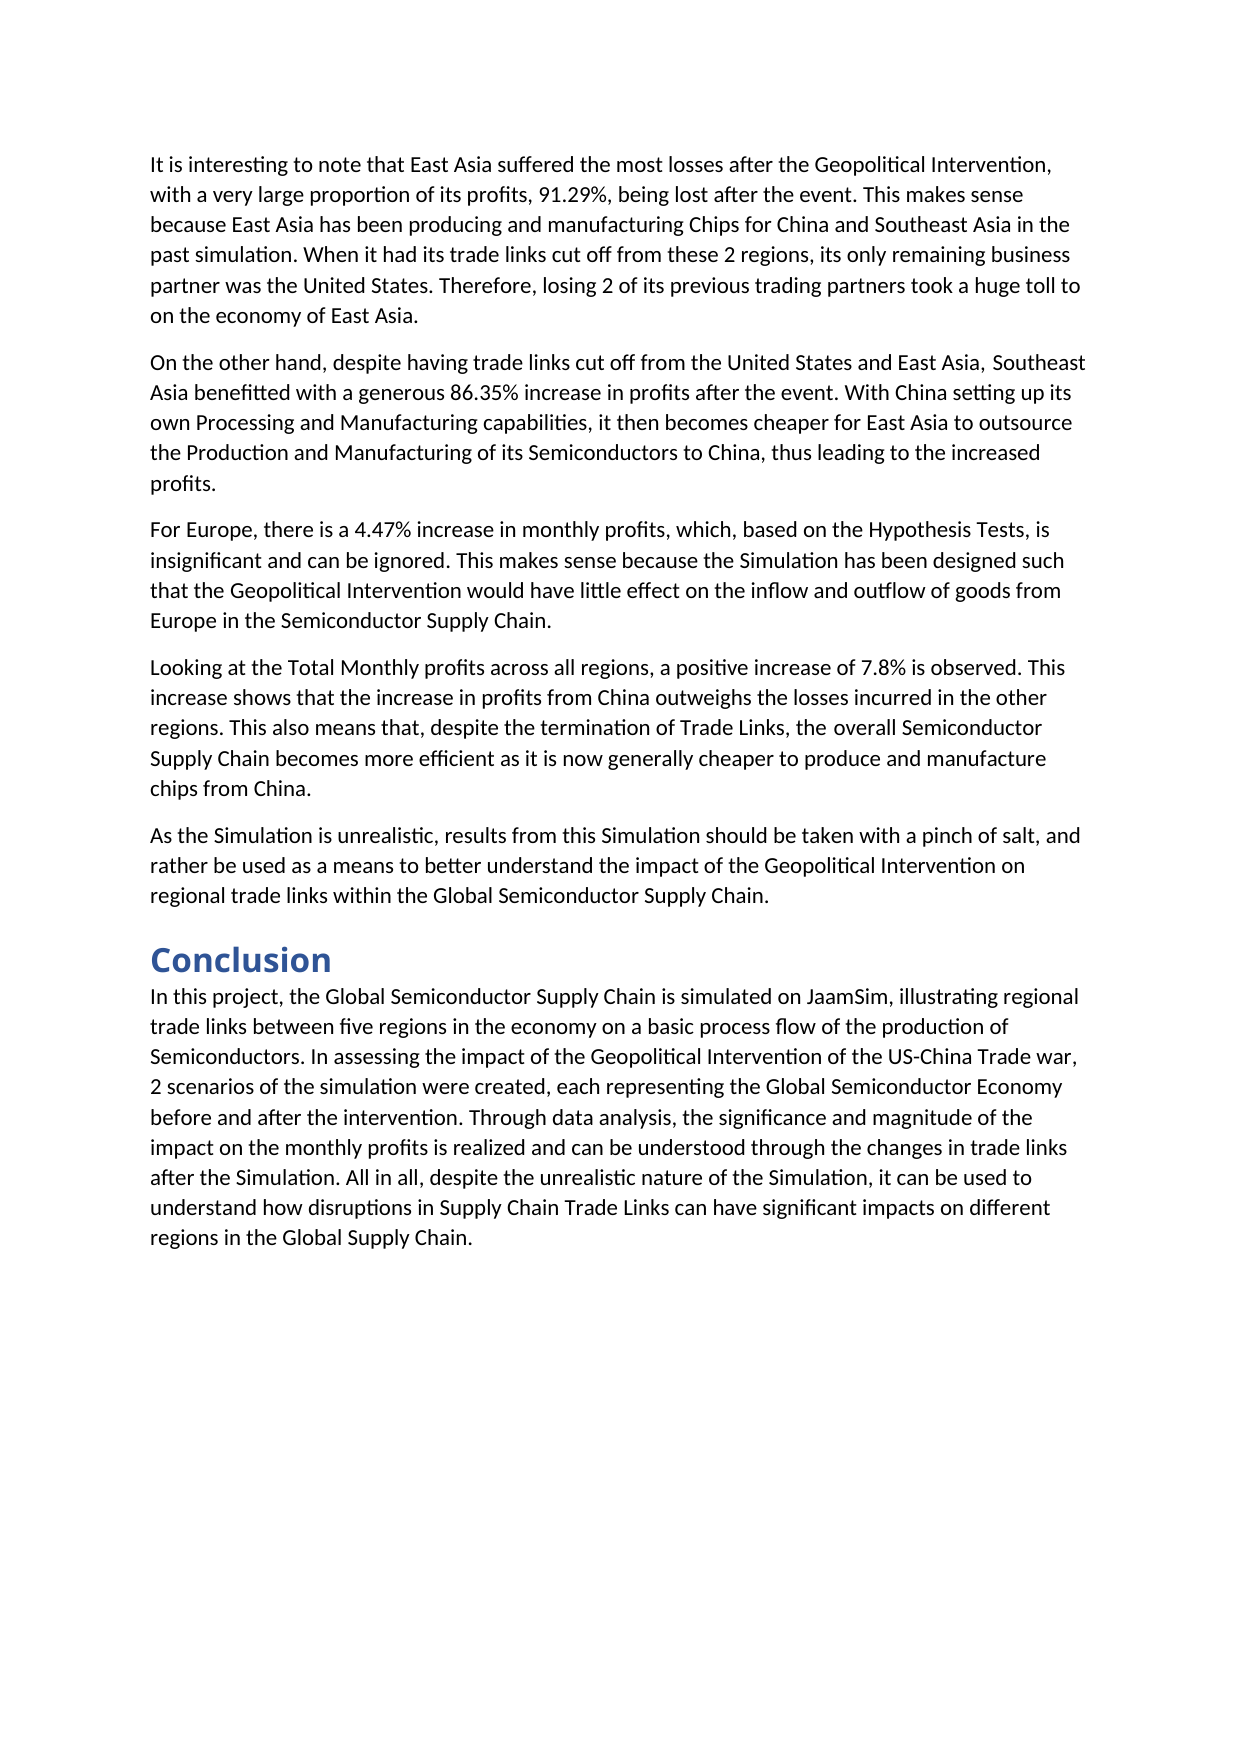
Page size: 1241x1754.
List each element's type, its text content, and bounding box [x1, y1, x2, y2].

text In this project, the Global Semiconductor Supply Chain is simulated on JaamSim, illustrating regional trade links between five regions in the economy on a basic process flow of the production of Semiconductors. In assessing the impact of the Geopolitical Intervention of the US-China Trade war, 2 scenarios of the simulation were created, each representing the Global Semiconductor Economy before and after the intervention. Through data analysis, the significance and magnitude of the impact on the monthly profits is realized and can be understood through the changes in trade links after the Simulation. All in all, despite the unrealistic nature of the Simulation, it can be used to understand how disruptions in Supply Chain Trade Links can have significant impacts on different regions in the Global Supply Chain. [150, 982, 1090, 1252]
text On the other hand, despite having trade links cut off from the United States and East Asia, Southeast Asia benefitted with a generous 86.35% increase in profits after the event. With China setting up its own Processing and Manufacturing capabilities, it then becomes cheaper for East Asia to outsource the Production and Manufacturing of its Semiconductors to China, thus leading to the increased profits. [150, 348, 1090, 497]
text It is interesting to note that East Asia suffered the most losses after the Geopolitical Intervention, with a very large proportion of its profits, 91.29%, being lost after the event. This makes sense because East Asia has been producing and manufacturing Chips for China and Southeast Asia in the past simulation. When it had its trade links cut off from these 2 regions, its only remaining business partner was the United States. Therefore, losing 2 of its previous trading partners took a huge toll to on the economy of East Asia. [150, 150, 1090, 329]
text For Europe, there is a 4.47% increase in monthly profits, which, based on the Hypothesis Tests, is insignificant and can be ignored. This makes sense because the Simulation has been designed such that the Geopolitical Intervention would have little effect on the inflow and outflow of goods from Europe in the Semiconductor Supply Chain. [150, 516, 1090, 634]
subtitle Conclusion [150, 936, 1090, 982]
text As the Simulation is unrealistic, results from this Simulation should be taken with a pinch of salt, and rather be used as a means to better understand the impact of the Geopolitical Intervention on regional trade links within the Global Semiconductor Supply Chain. [150, 821, 1090, 909]
text Looking at the Total Monthly profits across all regions, a positive increase of 7.8% is observed. This increase shows that the increase in profits from China outweighs the losses incurred in the other regions. This also means that, despite the termination of Trade Links, the overall Semiconductor Supply Chain becomes more efficient as it is now generally cheaper to produce and manufacture chips from China. [150, 653, 1090, 802]
